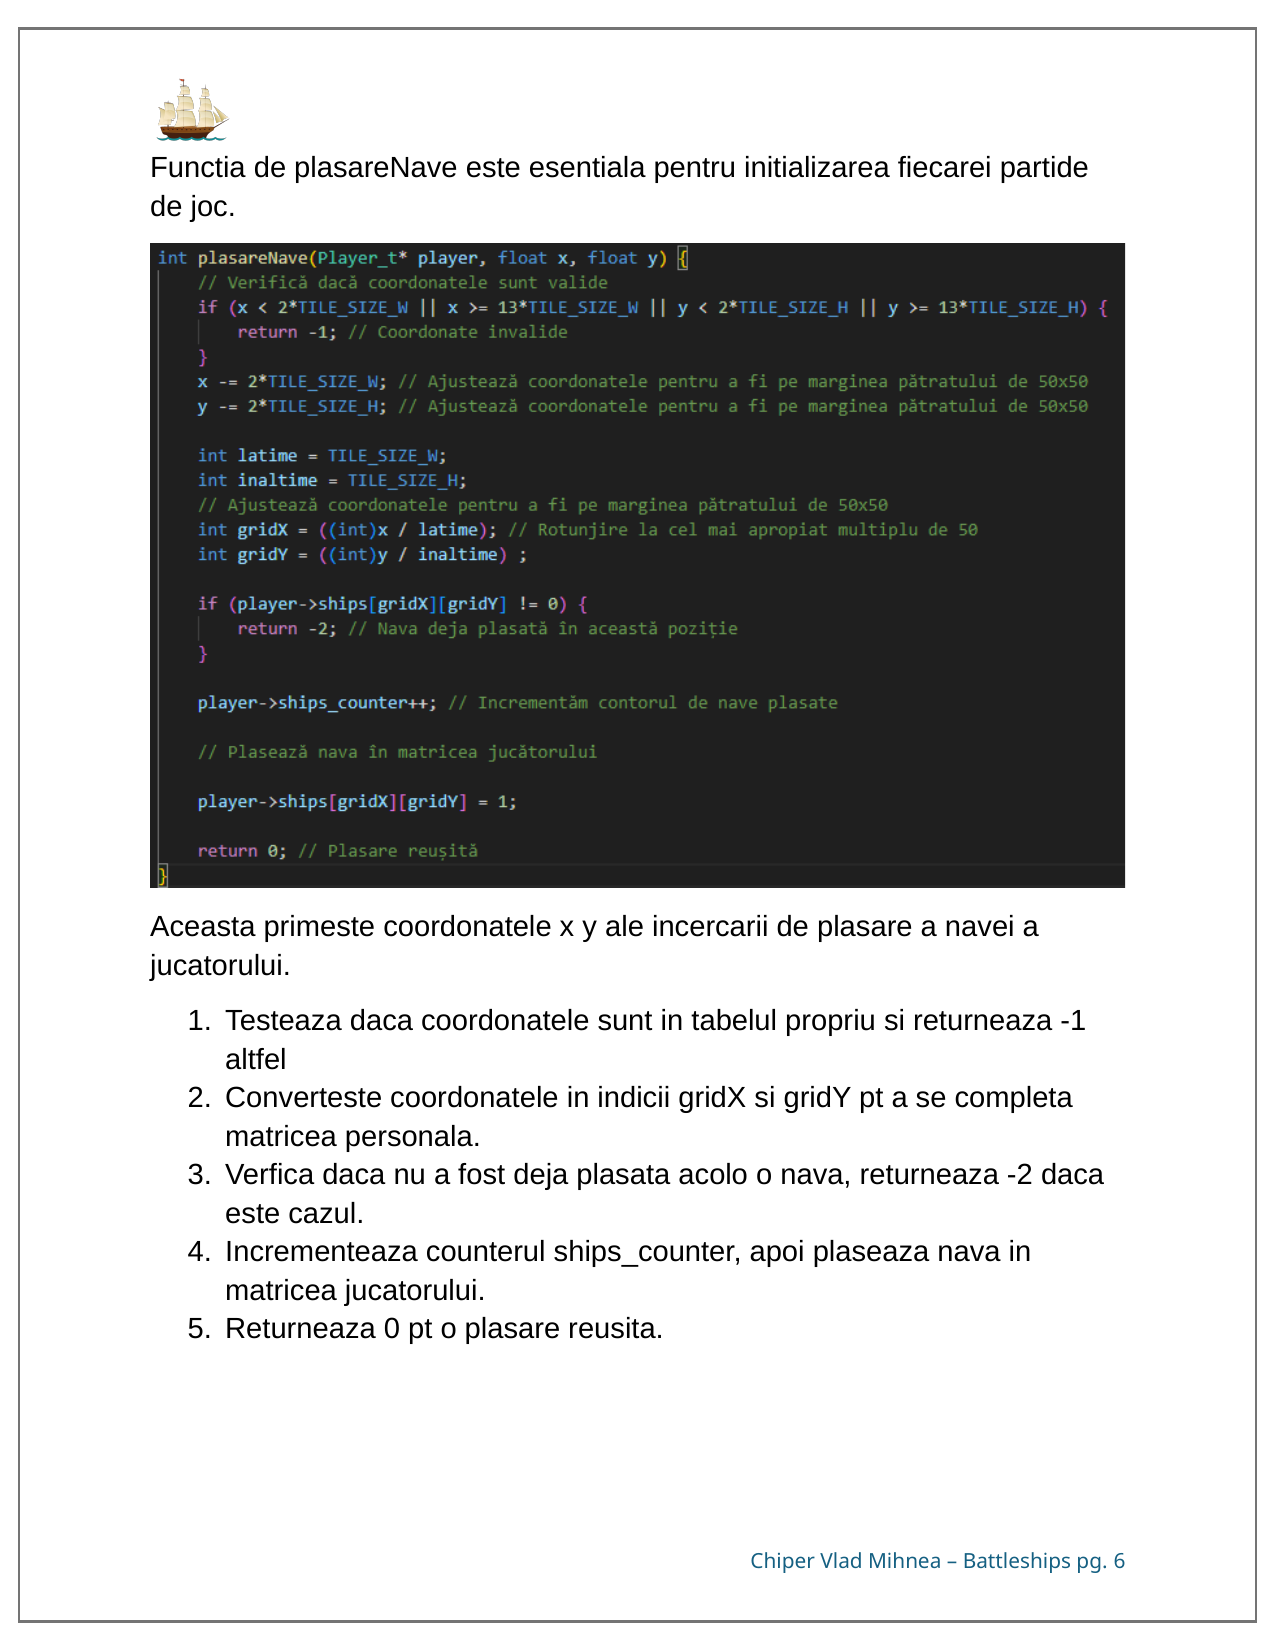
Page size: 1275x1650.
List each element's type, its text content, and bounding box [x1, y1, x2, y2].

list Testeaza daca coordonatele sunt in tabelul propriu si returneaza -1 altfel [187, 1003, 1125, 1075]
list Incrementeaza counterul ships_counter, apoi plaseaza nava in matricea jucatorului. [187, 1234, 1125, 1307]
text Aceasta primeste coordonatele x y ale incercarii de plasare a navei a jucatorului. [150, 909, 1125, 982]
list Returneaza 0 pt o plasare reusita. [187, 1312, 1125, 1345]
list Converteste coordonatele in indicii gridX si gridY pt a se completa matricea personala. [187, 1080, 1125, 1152]
text Functia de plasareNave este esentiala pentru initializarea fiecarei partide de joc. [150, 150, 1125, 222]
list Verfica daca nu a fost deja plasata acolo o nava, returneaza -2 daca este cazul. [187, 1157, 1125, 1229]
picture [150, 243, 1125, 888]
picture [150, 75, 230, 146]
